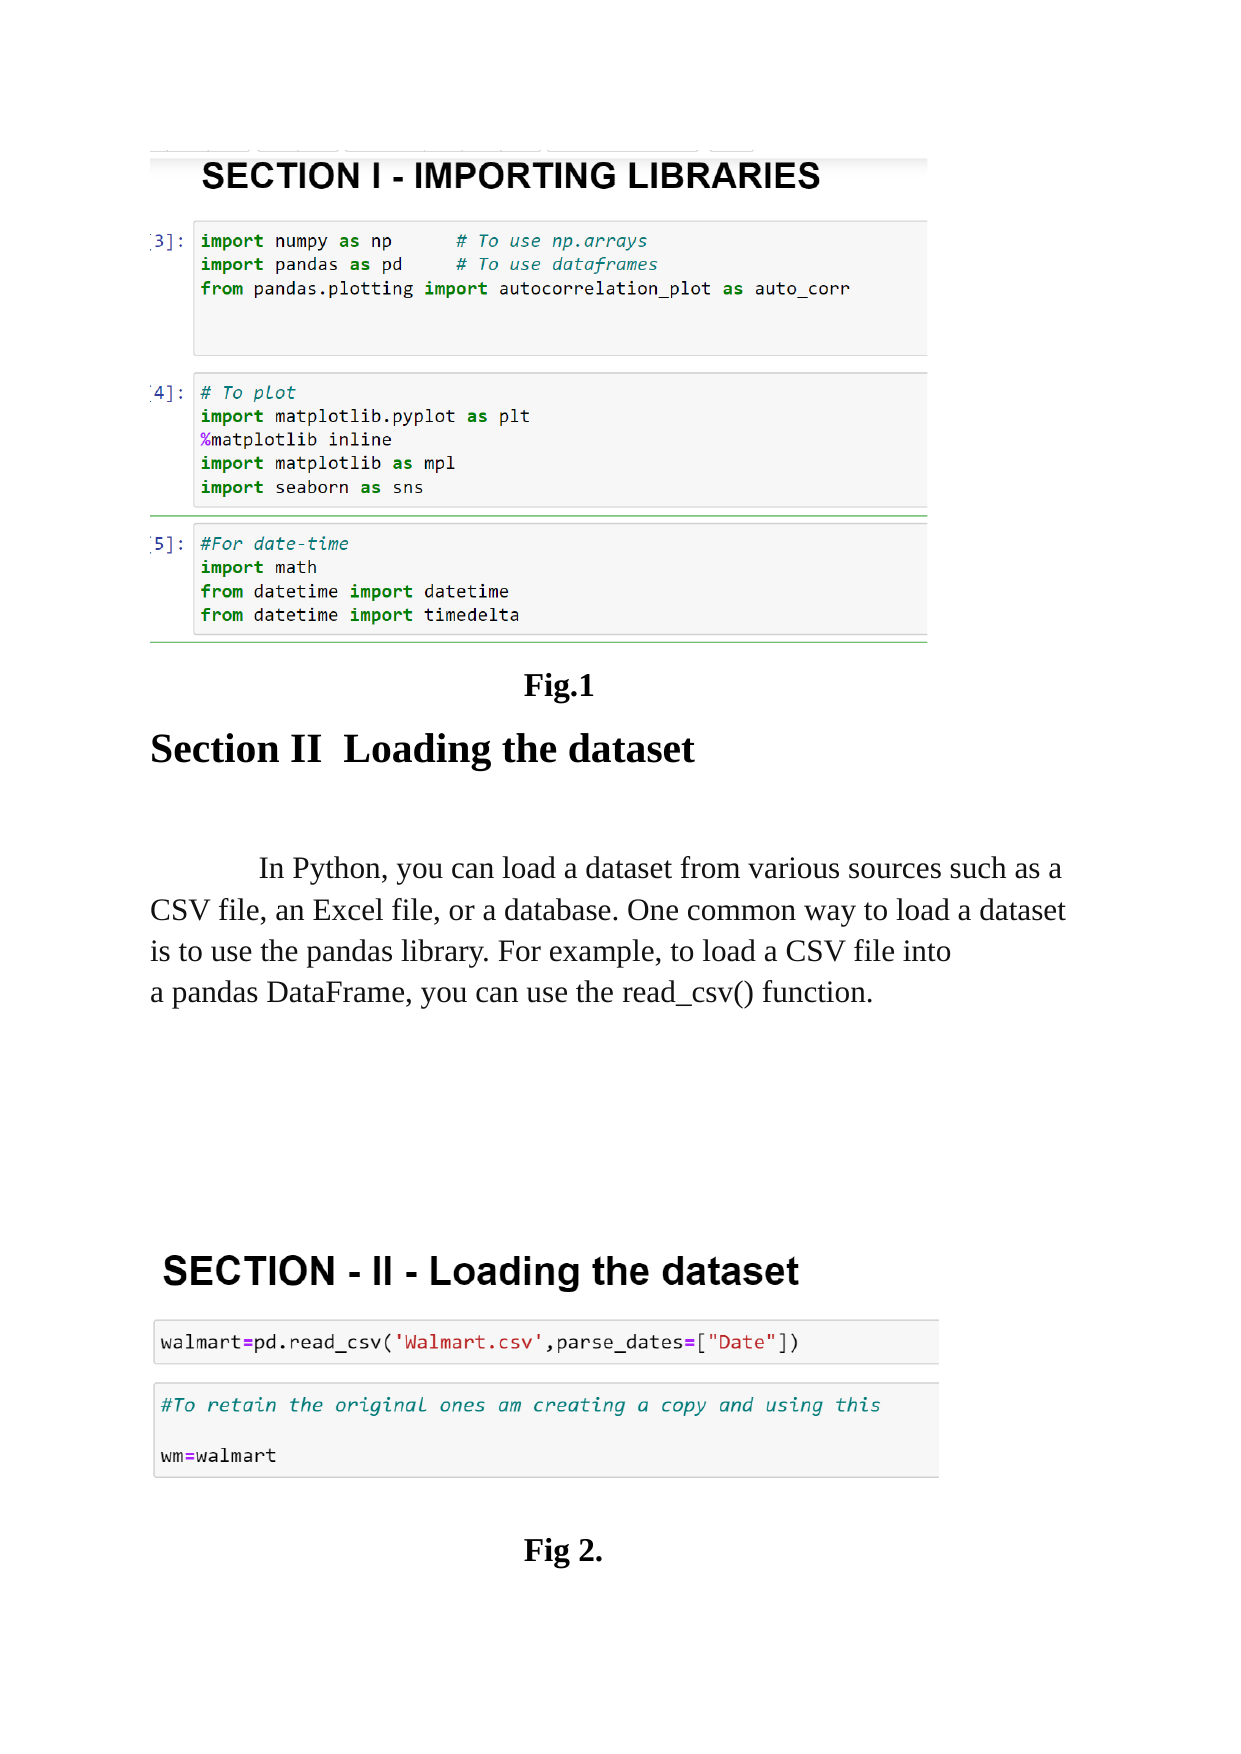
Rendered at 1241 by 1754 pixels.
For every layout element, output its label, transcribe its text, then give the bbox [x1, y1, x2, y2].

text Fig.1 [150, 665, 1090, 704]
text Fig 2. [150, 1531, 1090, 1569]
picture [150, 1205, 939, 1512]
text In Python, you can load a dataset from various sources such as a CSV file, an Excel file, or a database. One common way to load a dataset is to use the pandas library. For example, to load a CSV file into a pandas DataFrame, you can use the read_csv() function. [150, 850, 1090, 1009]
picture [150, 150, 928, 647]
text Section II Loading the dataset [150, 723, 1090, 771]
